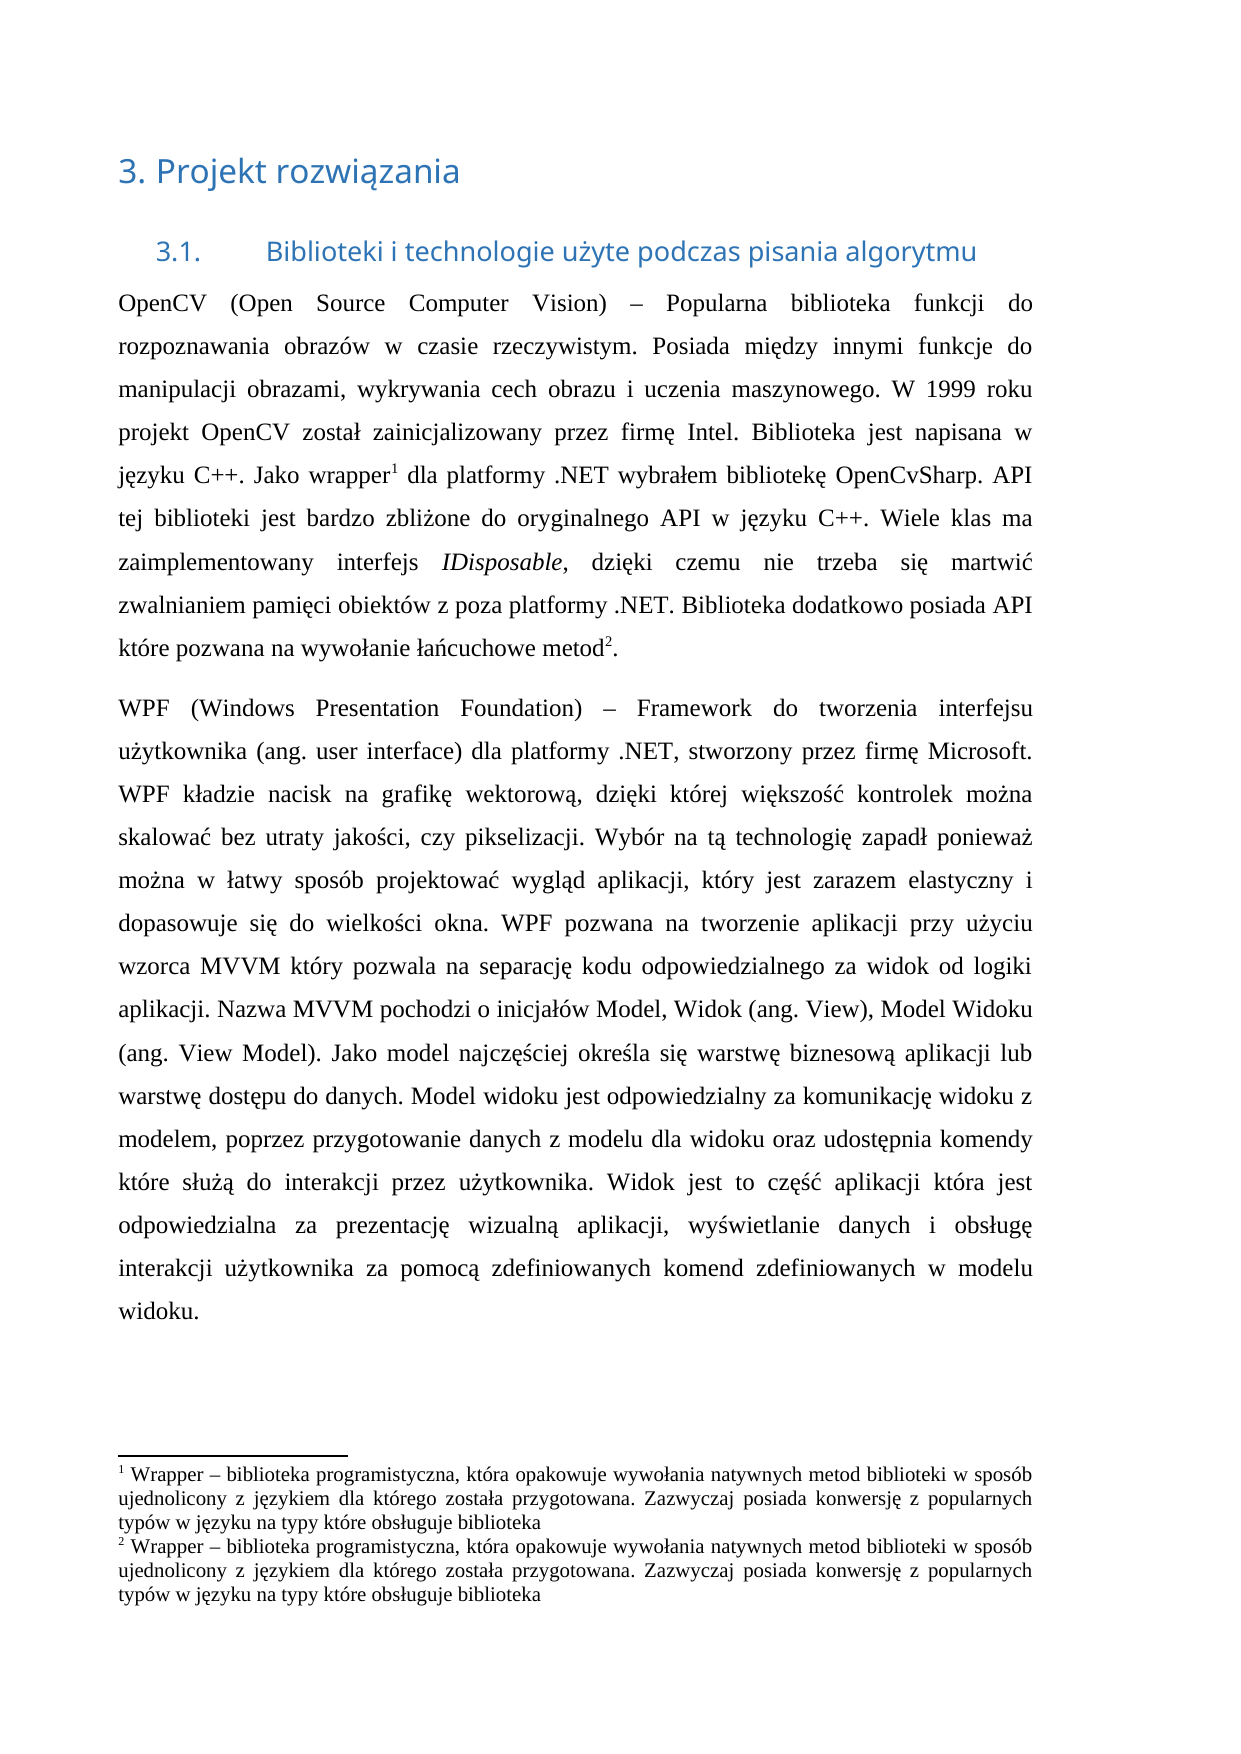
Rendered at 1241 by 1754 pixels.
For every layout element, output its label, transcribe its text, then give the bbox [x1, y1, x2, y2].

subtitle Biblioteki i technologie użyte podczas pisania algorytmu [156, 232, 1033, 269]
subtitle Projekt rozwiązania [118, 148, 1033, 193]
text OpenCV (Open Source Computer Vision) – Popularna biblioteka funkcji do rozpoznawania obrazów w czasie rzeczywistym. Posiada między innymi funkcje do manipulacji obrazami, wykrywania cech obrazu i uczenia maszynowego. W 1999 roku projekt OpenCV został zainicjalizowany przez firmę Intel. Biblioteka jest napisana w języku C++. Jako wrapper dla platformy .NET wybrałem bibliotekę OpenCvSharp. API tej biblioteki jest bardzo zbliżone do oryginalnego API w języku C++. Wiele klas ma zaimplementowany interfejs IDisposable, dzięki czemu nie trzeba się martwić zwalnianiem pamięci obiektów z poza platformy .NET. Biblioteka dodatkowo posiada API które pozwana na wywołanie łańcuchowe metod. [118, 288, 1033, 662]
text WPF (Windows Presentation Foundation) – Framework do tworzenia interfejsu użytkownika (ang. user interface) dla platformy .NET, stworzony przez firmę Microsoft. WPF kładzie nacisk na grafikę wektorową, dzięki której większość kontrolek można skalować bez utraty jakości, czy pikselizacji. Wybór na tą technologię zapadł ponieważ można w łatwy sposób projektować wygląd aplikacji, który jest zarazem elastyczny i dopasowuje się do wielkości okna. WPF pozwana na tworzenie aplikacji przy użyciu wzorca MVVM który pozwala na separację kodu odpowiedzialnego za widok od logiki aplikacji. Nazwa MVVM pochodzi o inicjałów Model, Widok (ang. View), Model Widoku (ang. View Model). Jako model najczęściej określa się warstwę biznesową aplikacji lub warstwę dostępu do danych. Model widoku jest odpowiedzialny za komunikację widoku z modelem, poprzez przygotowanie danych z modelu dla widoku oraz udostępnia komendy które służą do interakcji przez użytkownika. Widok jest to część aplikacji która jest odpowiedzialna za prezentację wizualną aplikacji, wyświetlanie danych i obsługę interakcji użytkownika za pomocą zdefiniowanych komend zdefiniowanych w modelu widoku. [118, 693, 1033, 1325]
